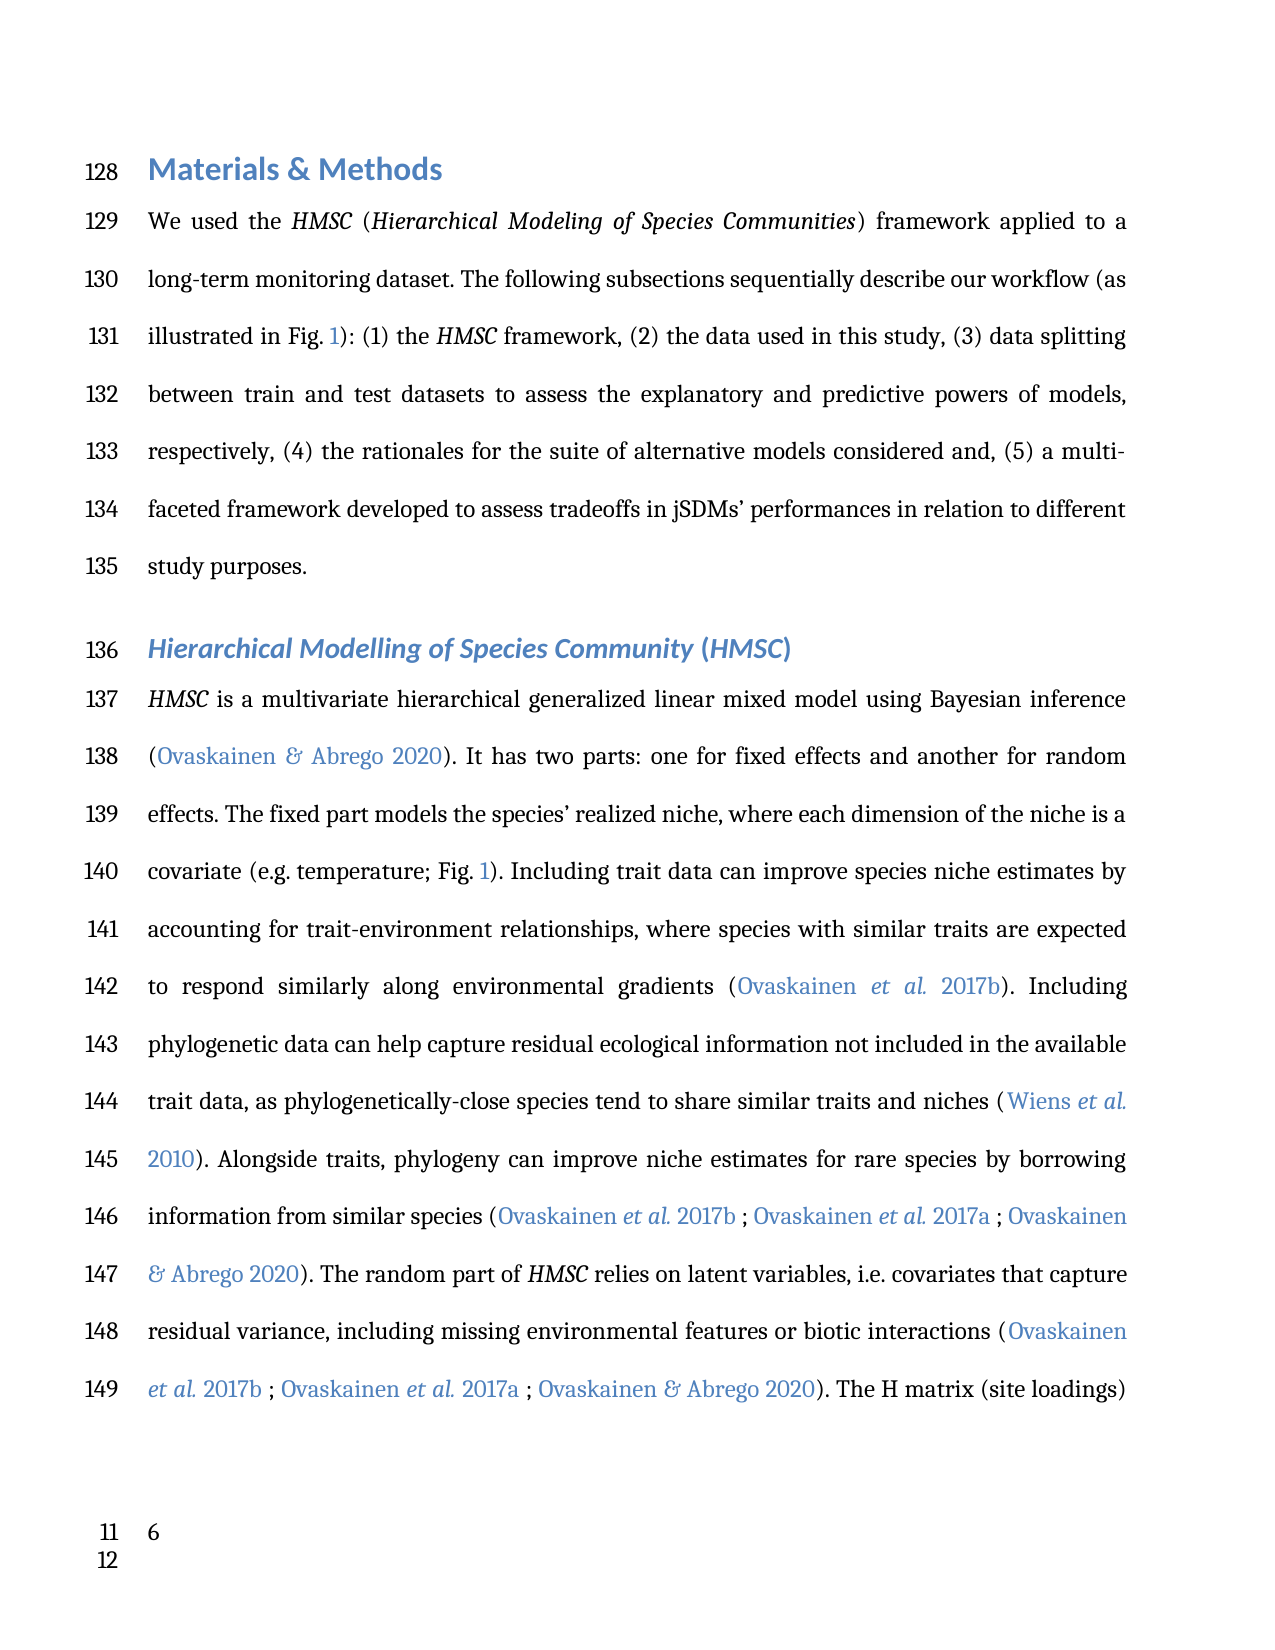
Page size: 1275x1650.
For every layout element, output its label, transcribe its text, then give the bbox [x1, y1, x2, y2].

subtitle Materials & Methods [148, 148, 1127, 188]
subtitle Hierarchical Modelling of Species Community (HMSC) [148, 630, 1127, 666]
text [148, 685, 1127, 1403]
text We used the HMSC (Hierarchical Modeling of Species Communities) framework applied to a long-term monitoring dataset. The following subsections sequentially describe our workflow (as illustrated in Fig. 1): (1) the HMSC framework, (2) the data used in this study, (3) data splitting between train and test datasets to assess the explanatory and predictive powers of models, respectively, (4) the rationales for the suite of alternative models considered and, (5) a multi-faceted framework developed to assess tradeoffs in jSDMs’ performances in relation to different study purposes. [148, 207, 1127, 581]
